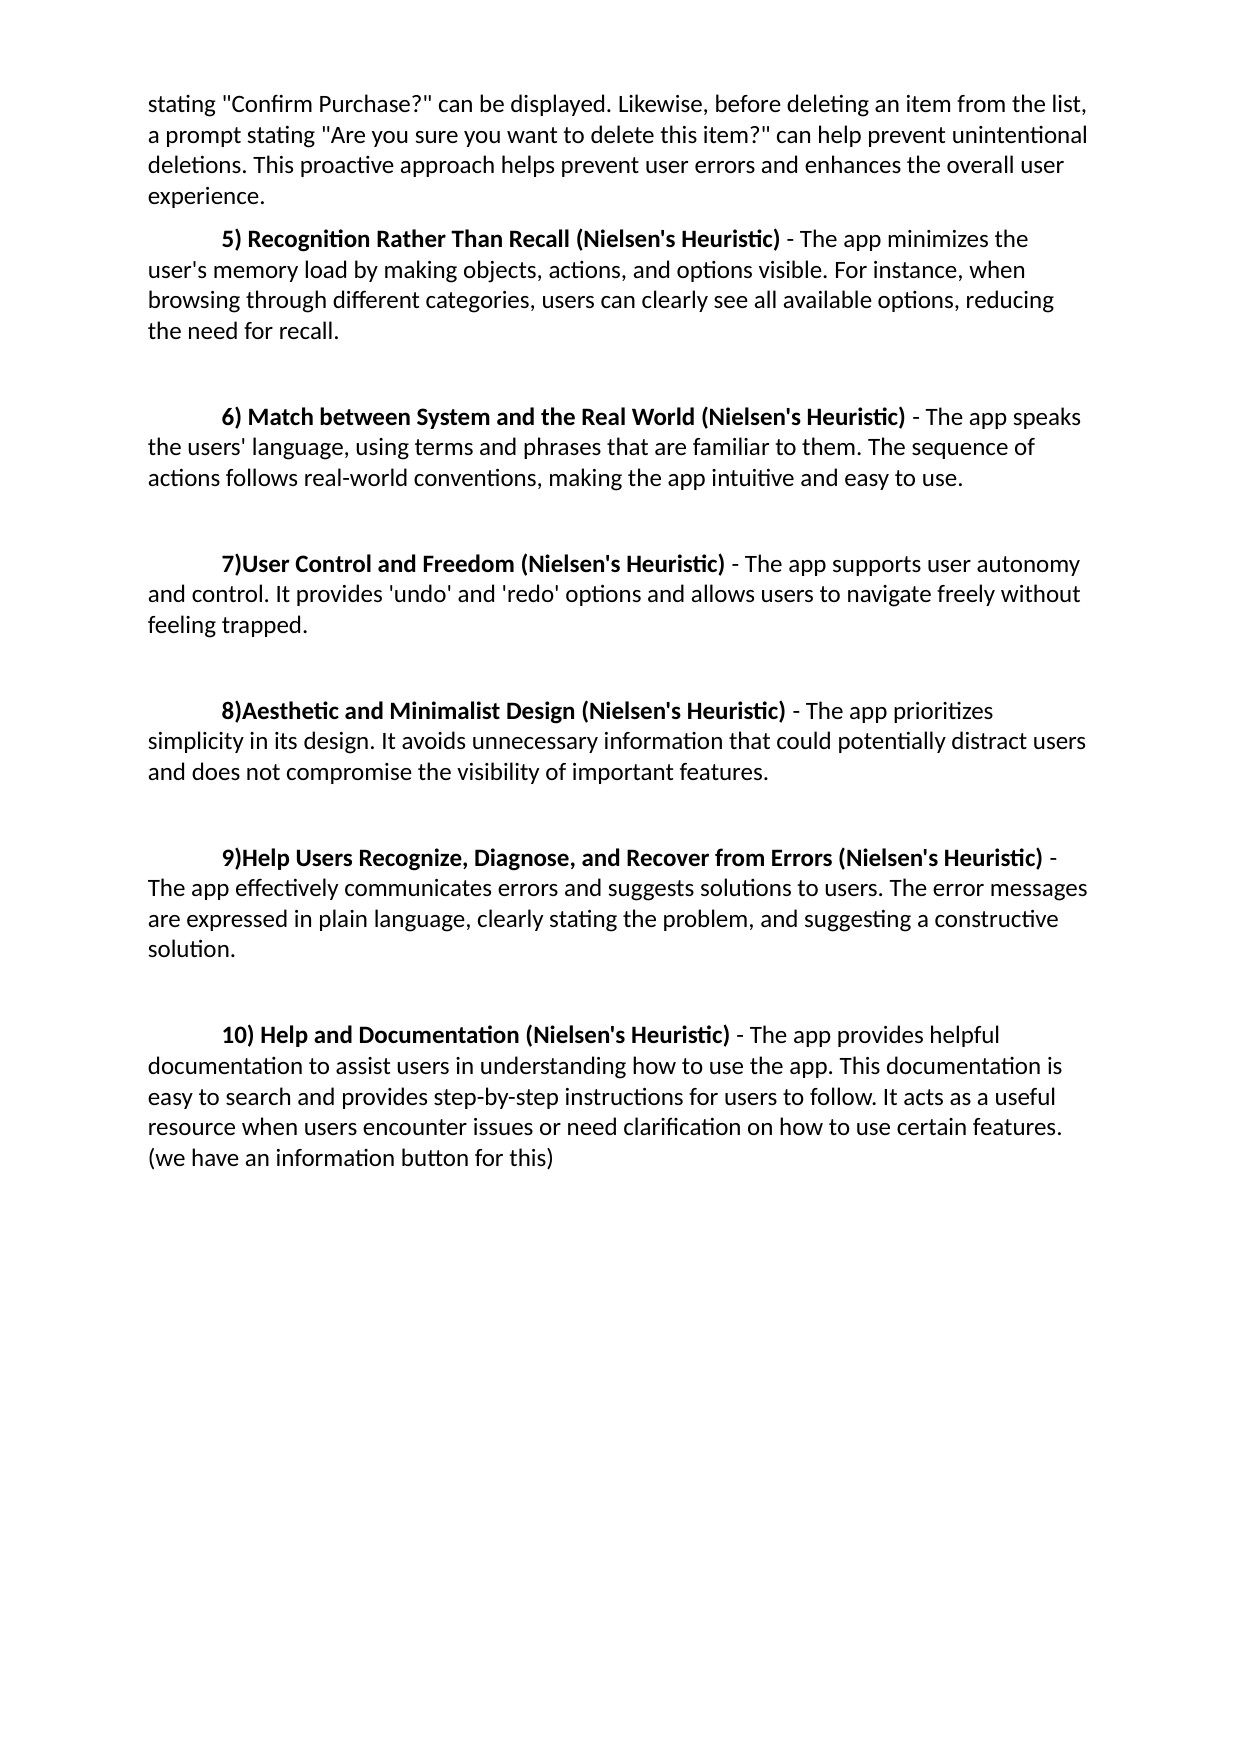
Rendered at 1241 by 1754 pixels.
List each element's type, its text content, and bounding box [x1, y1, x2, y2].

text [148, 89, 1093, 211]
text 6) Match between System and the Real World (Nielsen's Heuristic) - The app speaks the users' language, using terms and phrases that are familiar to them. The sequence of actions follows real-world conventions, making the app intuitive and easy to use. [148, 401, 1093, 492]
text 9)Help Users Recognize, Diagnose, and Recover from Errors (Nielsen's Heuristic) - The app effectively communicates errors and suggests solutions to users. The error messages are expressed in plain language, clearly stating the problem, and suggesting a constructive solution. [148, 842, 1093, 964]
text 7)User Control and Freedom (Nielsen's Heuristic) - The app supports user autonomy and control. It provides 'undo' and 'redo' options and allows users to navigate freely without feeling trapped. [148, 548, 1093, 639]
text 8)Aesthetic and Minimalist Design (Nielsen's Heuristic) - The app prioritizes simplicity in its design. It avoids unnecessary information that could potentially distract users and does not compromise the visibility of important features. [148, 695, 1093, 787]
text 5) Recognition Rather Than Recall (Nielsen's Heuristic) - The app minimizes the user's memory load by making objects, actions, and options visible. For instance, when browsing through different categories, users can clearly see all available options, reducing the need for recall. [148, 223, 1093, 345]
text 10) Help and Documentation (Nielsen's Heuristic) - The app provides helpful documentation to assist users in understanding how to use the app. This documentation is easy to search and provides step-by-step instructions for users to follow. It acts as a useful resource when users encounter issues or need clarification on how to use certain features. (we have an information button for this) [148, 1020, 1093, 1172]
